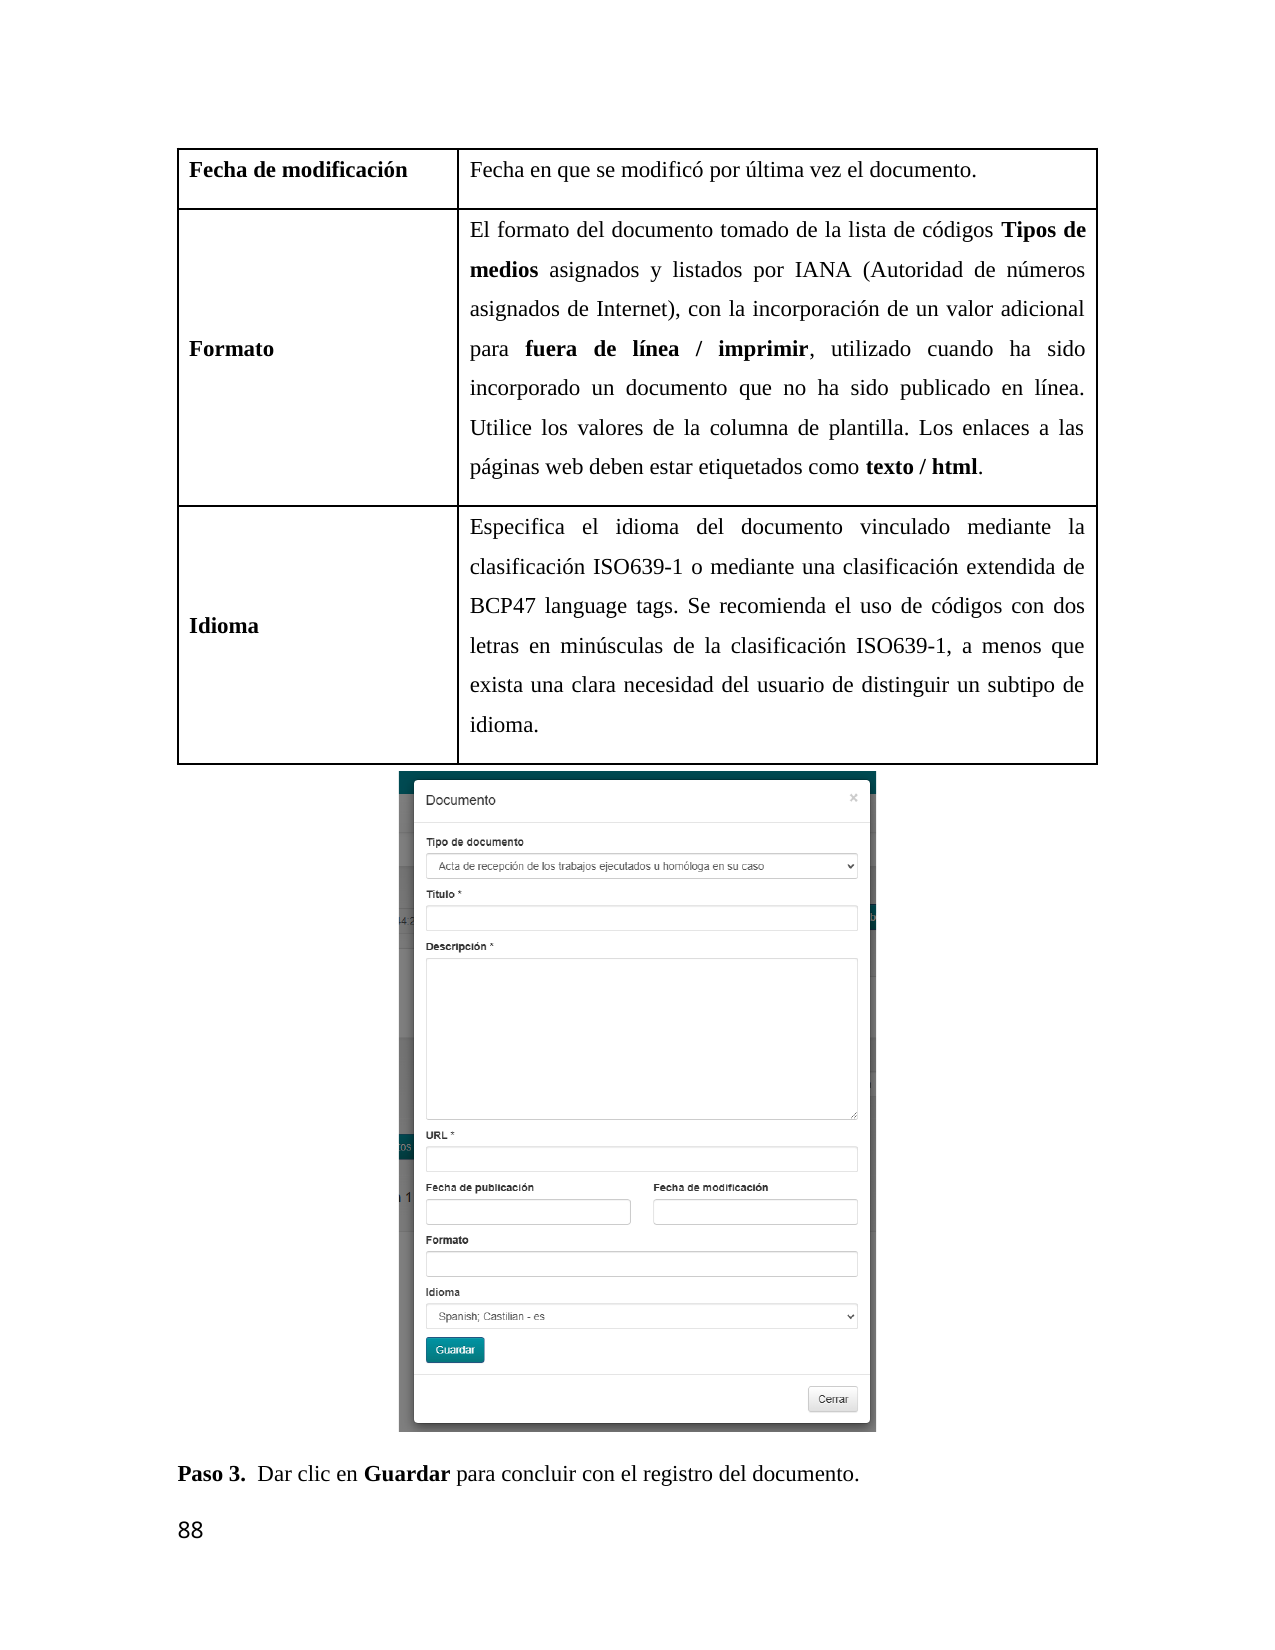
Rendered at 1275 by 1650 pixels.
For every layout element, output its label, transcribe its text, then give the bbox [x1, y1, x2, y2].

table_cell El formato del documento tomado de la lista de códigos Tipos de medios asignados y listados por IANA (Autoridad de números asignados de Internet), con la incorporación de un valor adicional para fuera de línea / imprimir, utilizado cuando ha sido incorporado un documento que no ha sido publicado en línea. Utilice los valores de la columna de plantilla. Los enlaces a las páginas web deben estar etiquetados como texto / html. [459, 210, 1096, 505]
table_cell Formato [179, 210, 457, 505]
table_cell Idioma [179, 507, 457, 763]
table_cell Fecha en que se modificó por última vez el documento. [459, 150, 1096, 208]
table_cell Especifica el idioma del documento vinculado mediante la clasificación ISO639-1 o mediante una clasificación extendida de BCP47 language tags. Se recomienda el uso de códigos con dos letras en minúsculas de la clasificación ISO639-1, a menos que exista una clara necesidad del usuario de distinguir un subtipo de idioma. [459, 507, 1096, 763]
picture [398, 771, 877, 1432]
text Paso 3. Dar clic en Guardar para concluir con el registro del documento. [177, 1460, 1098, 1487]
table_cell Fecha de modificación [179, 150, 457, 208]
